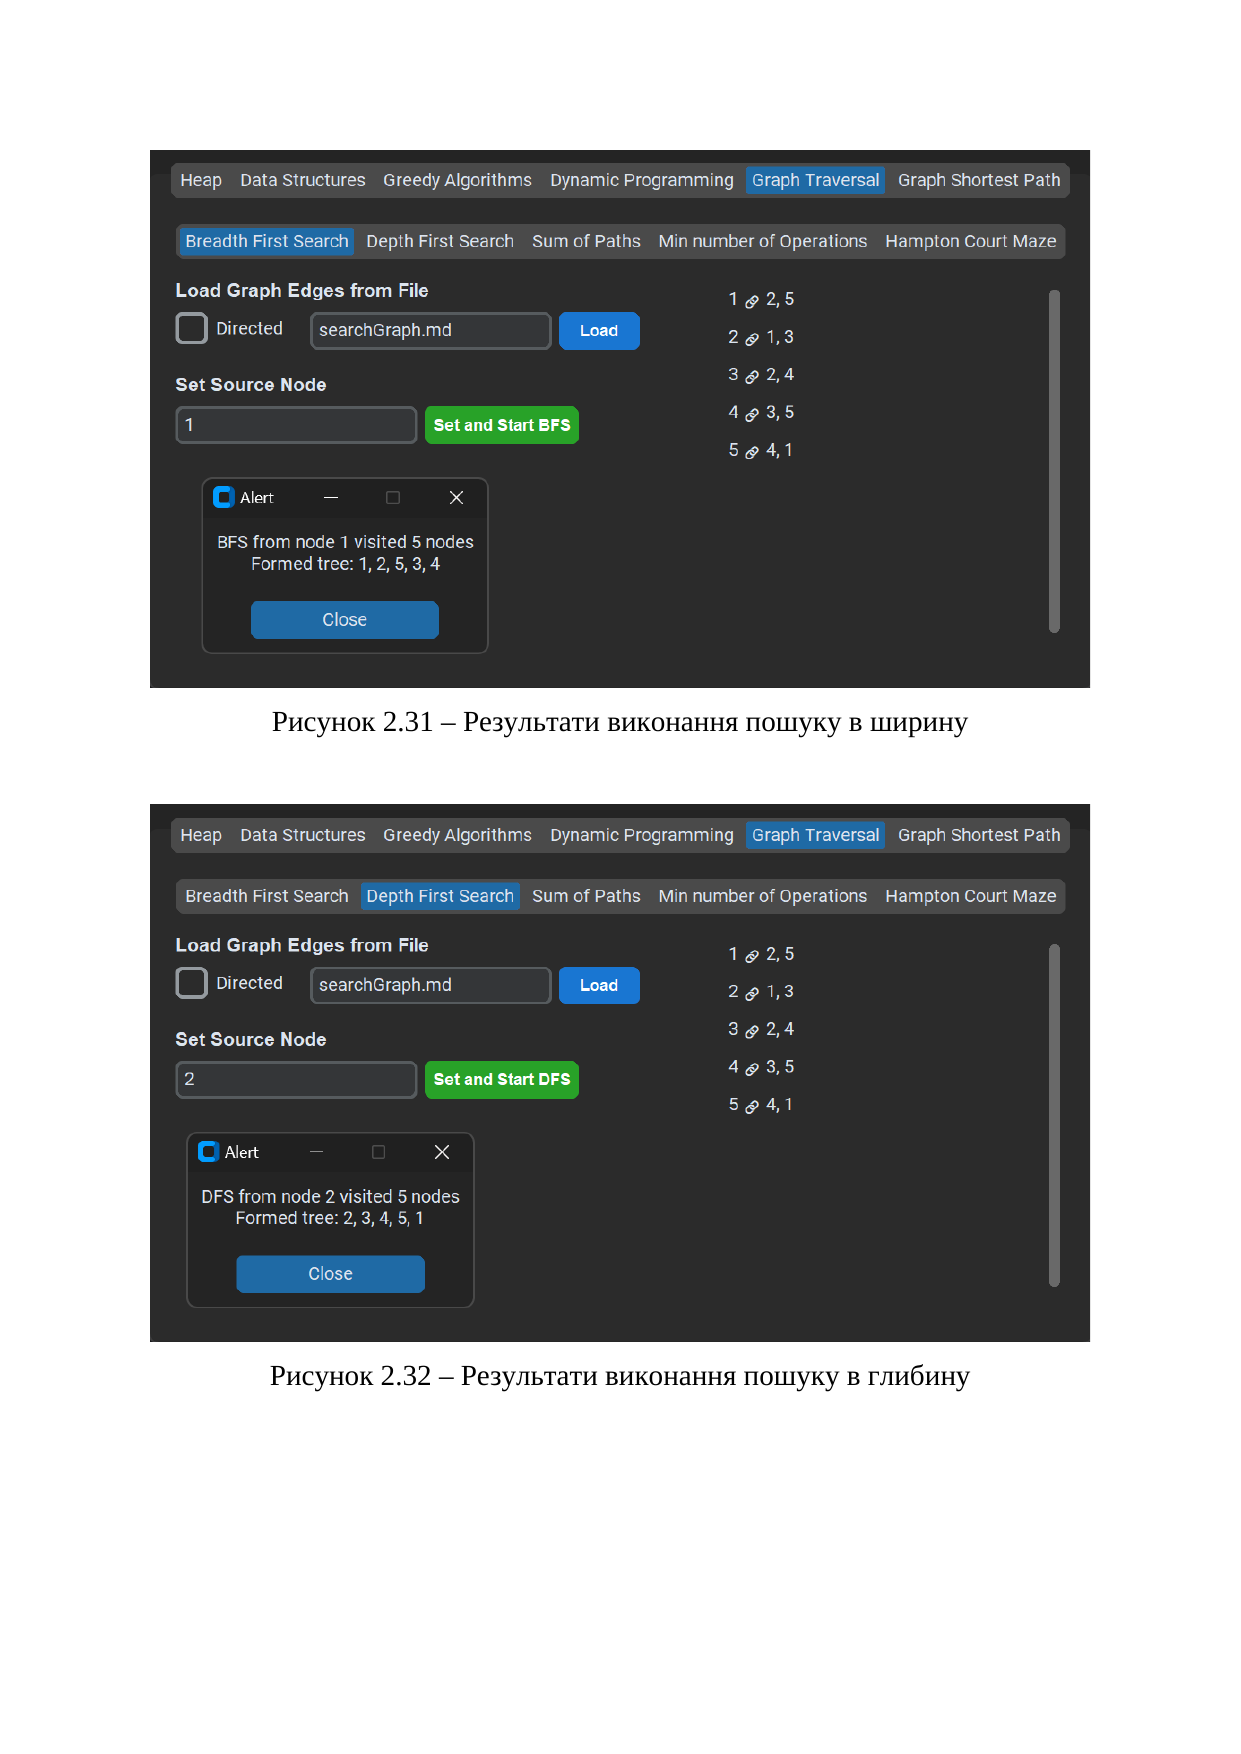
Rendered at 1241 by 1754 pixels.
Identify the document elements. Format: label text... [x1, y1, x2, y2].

text Рисунок 2.31 – Результати виконання пошуку в ширину [150, 704, 1090, 737]
text Рисунок 2.32 – Результати виконання пошуку в глибину [150, 1358, 1090, 1392]
picture [150, 804, 1091, 1342]
picture [150, 150, 1091, 688]
